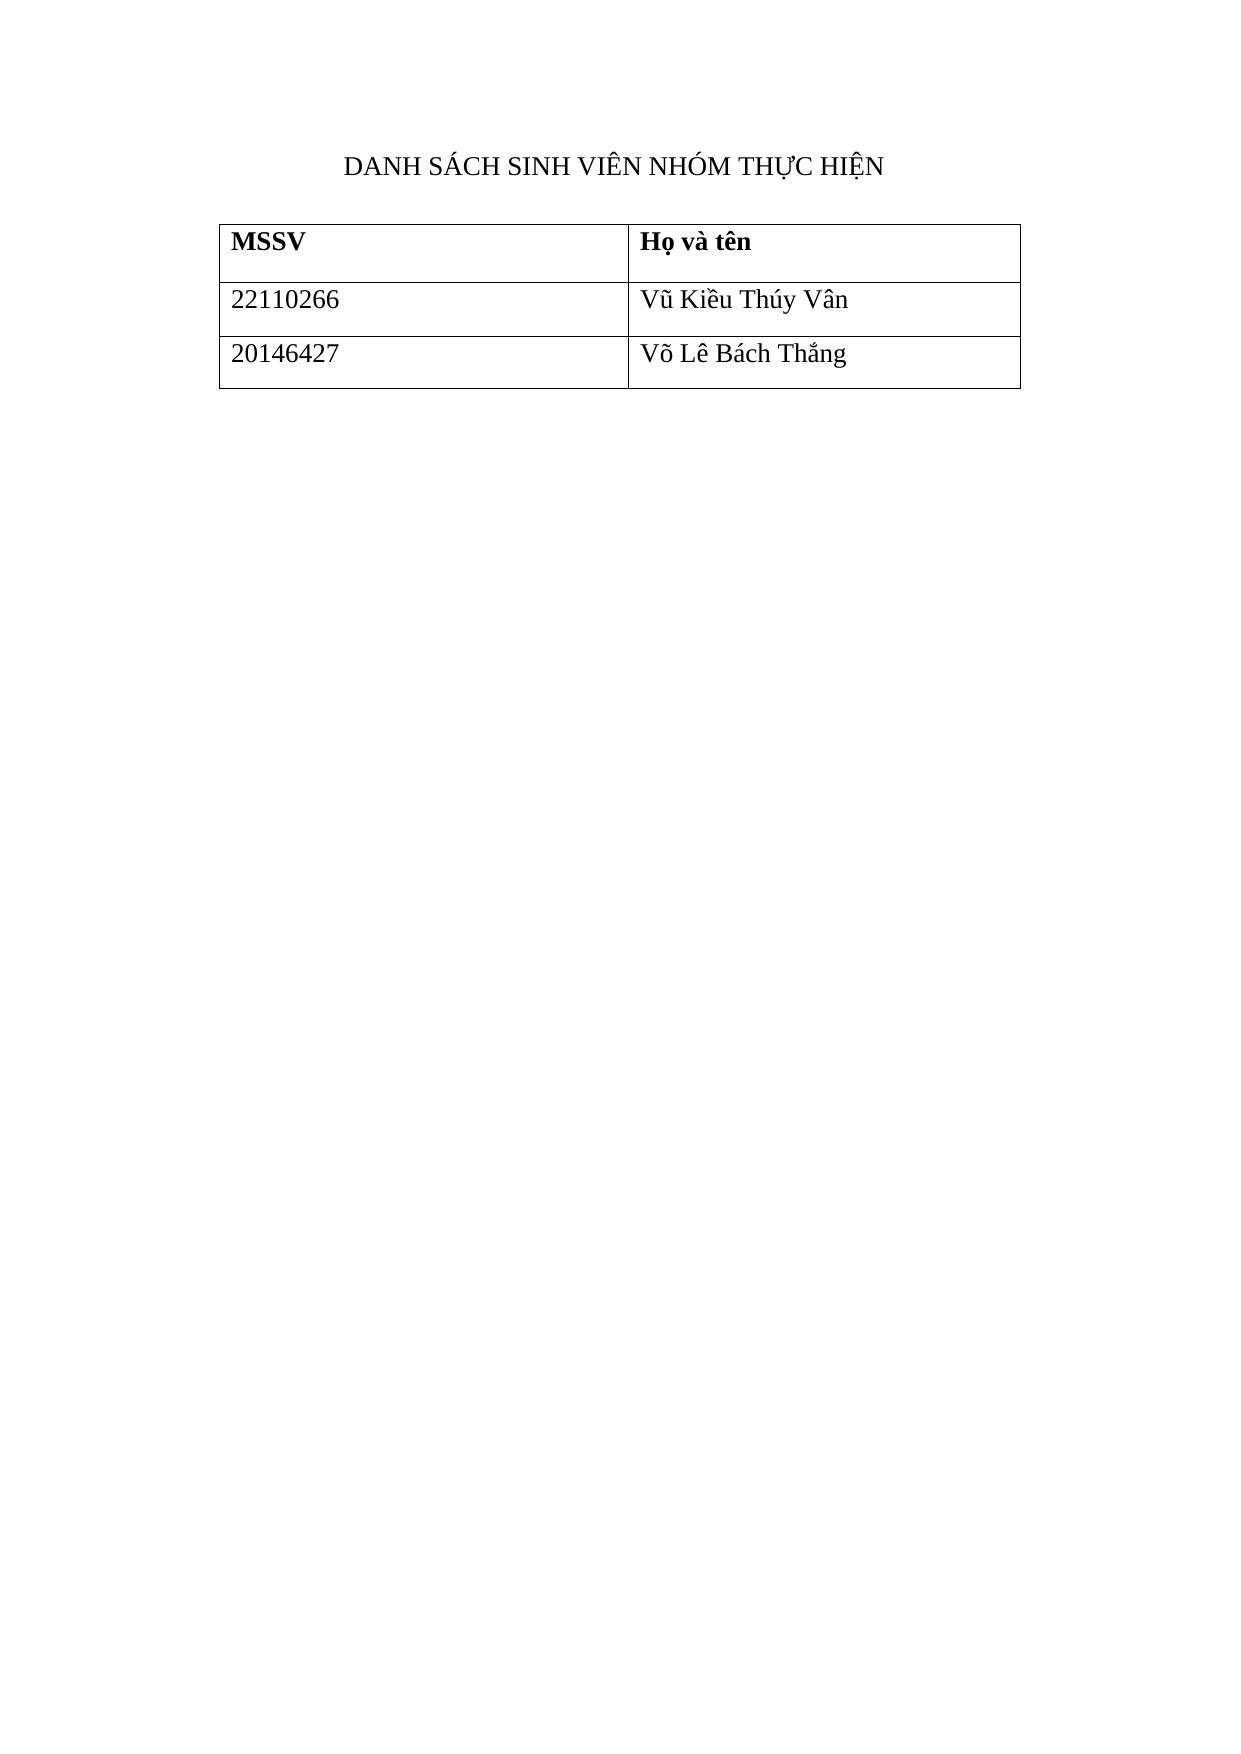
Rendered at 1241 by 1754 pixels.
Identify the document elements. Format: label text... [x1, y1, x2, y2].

table_cell 22110266 [220, 283, 628, 336]
table_cell Vũ Kiều Thúy Vân [629, 283, 1020, 336]
table_cell 20146427 [220, 337, 628, 388]
table_header Họ và tên [629, 225, 1020, 282]
table_header MSSV [220, 225, 628, 282]
table_cell Võ Lê Bách Thắng [629, 337, 1020, 388]
text DANH SÁCH SINH VIÊN NHÓM THỰC HIỆN [150, 150, 1078, 181]
